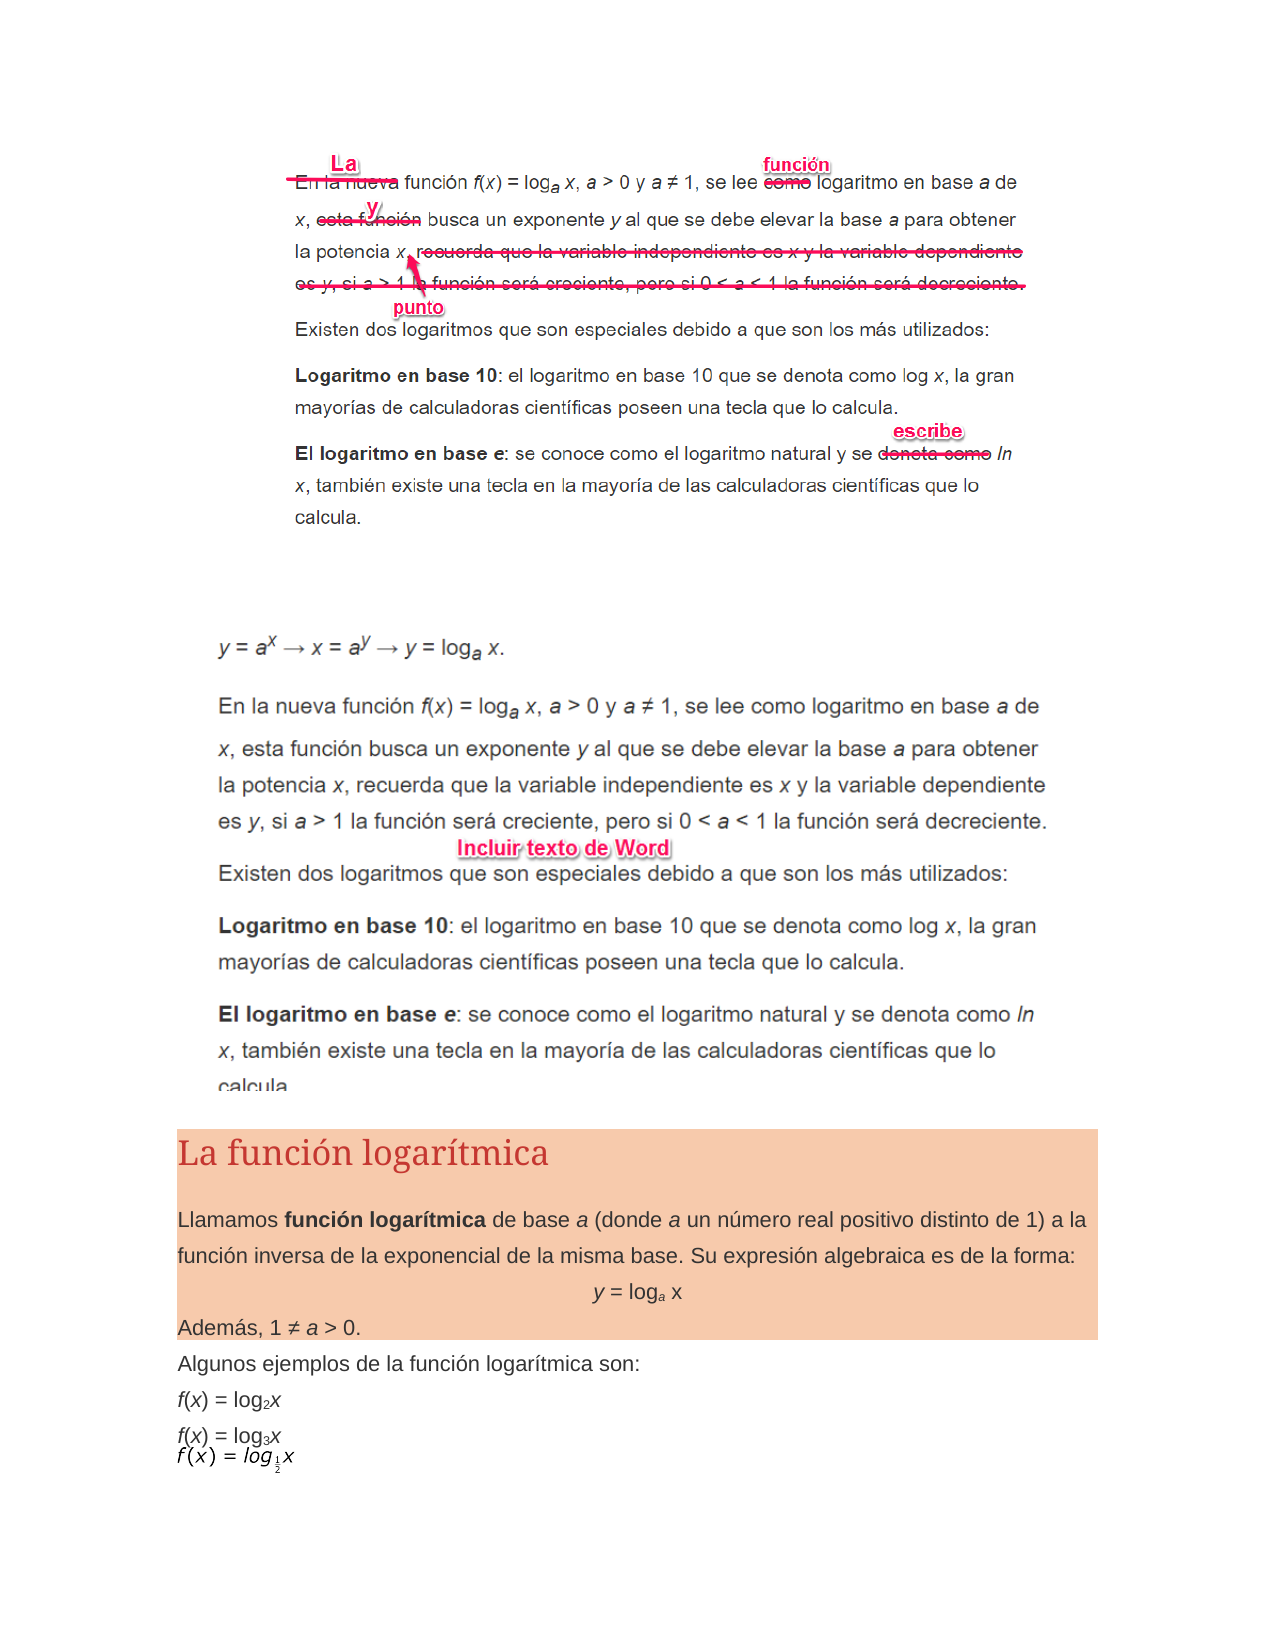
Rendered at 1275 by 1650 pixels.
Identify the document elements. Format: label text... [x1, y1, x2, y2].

subtitle La función logarítmica [177, 1129, 1098, 1176]
text f(x) = log3x [177, 1412, 1098, 1448]
text y = loga x [177, 1268, 1098, 1304]
text Además, 1 ≠ a > 0. [177, 1304, 1098, 1340]
picture [177, 147, 1098, 559]
text f(x) = log2x [177, 1376, 1098, 1412]
picture [177, 1447, 295, 1473]
text Llamamos función logarítmica de base a (donde a un número real positivo distinto de 1) a la función inversa de la exponencial de la misma base. Su expresión algebraica es de la forma: [177, 1196, 1098, 1268]
picture [177, 625, 1098, 1091]
text Algunos ejemplos de la función logarítmica son: [177, 1340, 1098, 1376]
